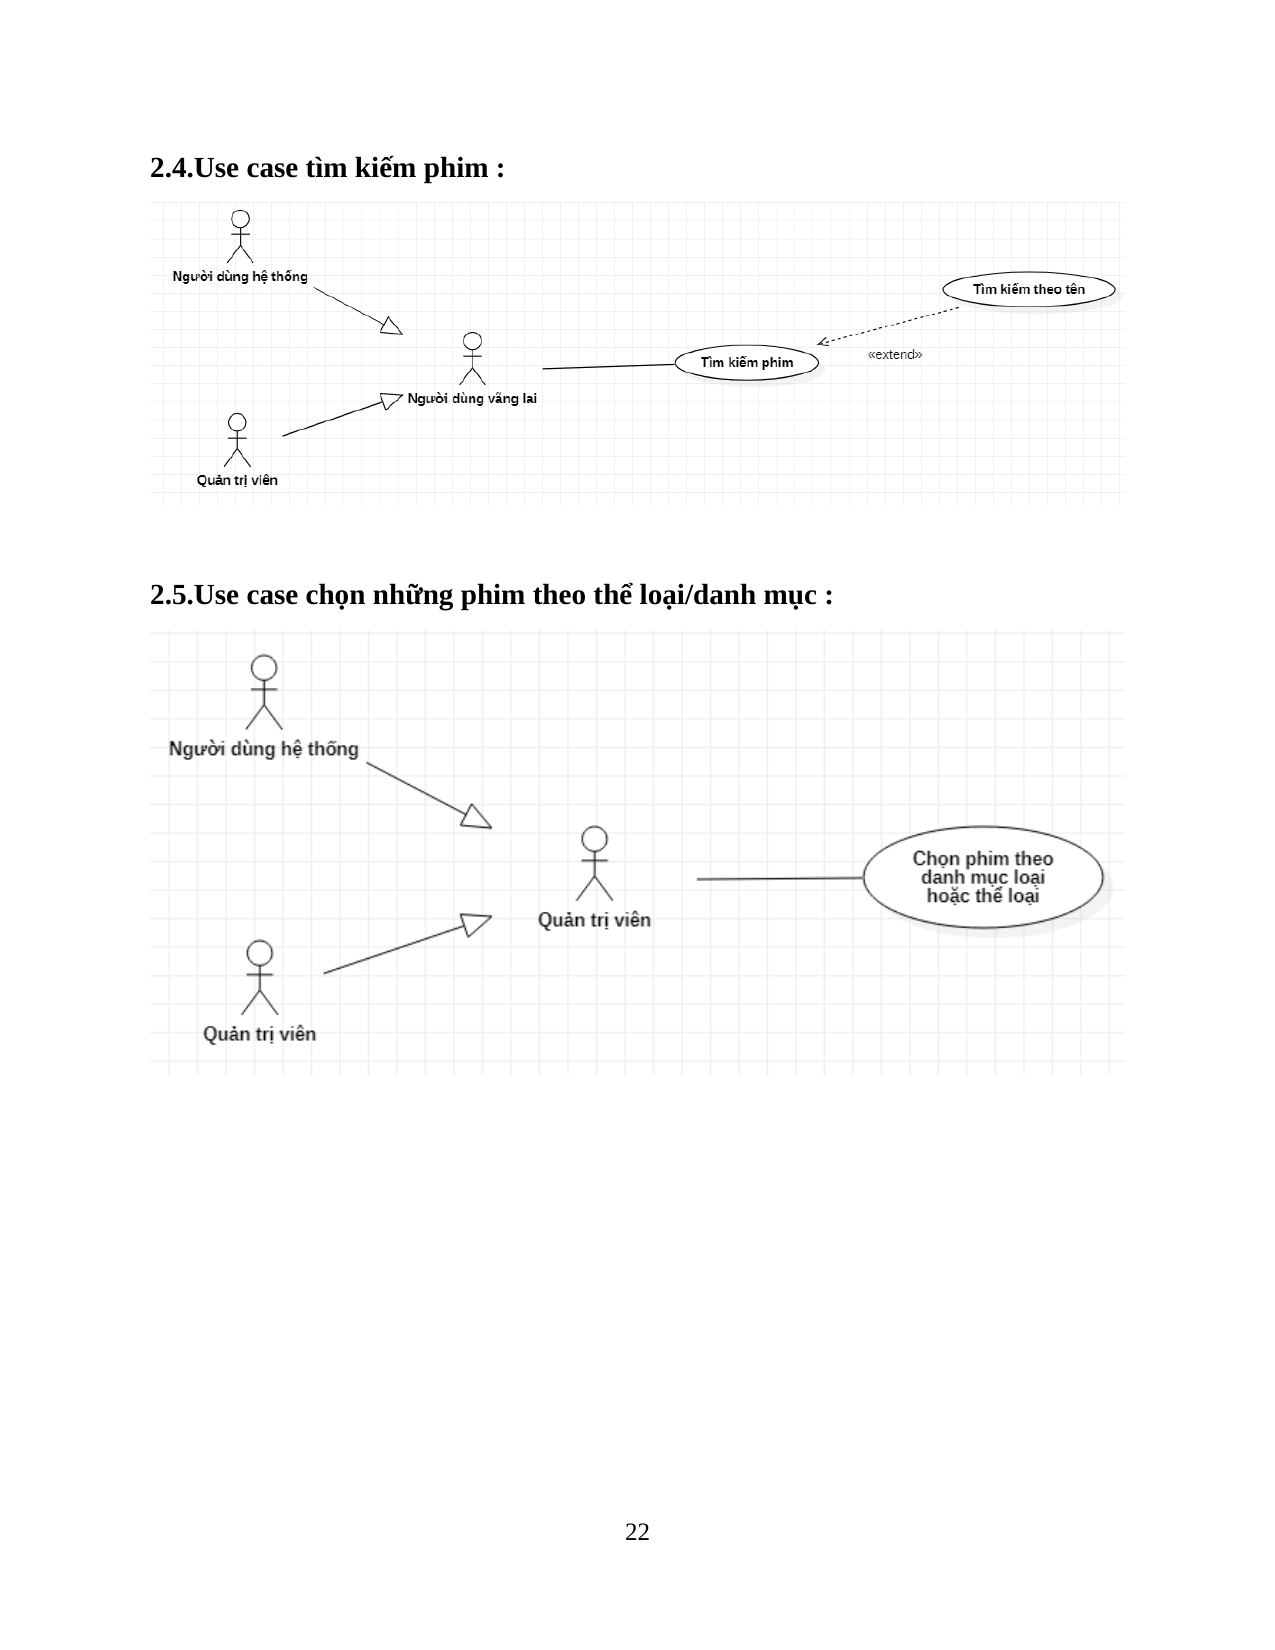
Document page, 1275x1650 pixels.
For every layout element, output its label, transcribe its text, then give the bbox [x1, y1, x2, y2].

text 2.4.Use case tìm kiếm phim : [150, 150, 1125, 183]
text 2.5.Use case chọn những phim theo thể loại/danh mục : [150, 577, 1125, 611]
picture [150, 202, 1125, 506]
picture [150, 630, 1125, 1075]
